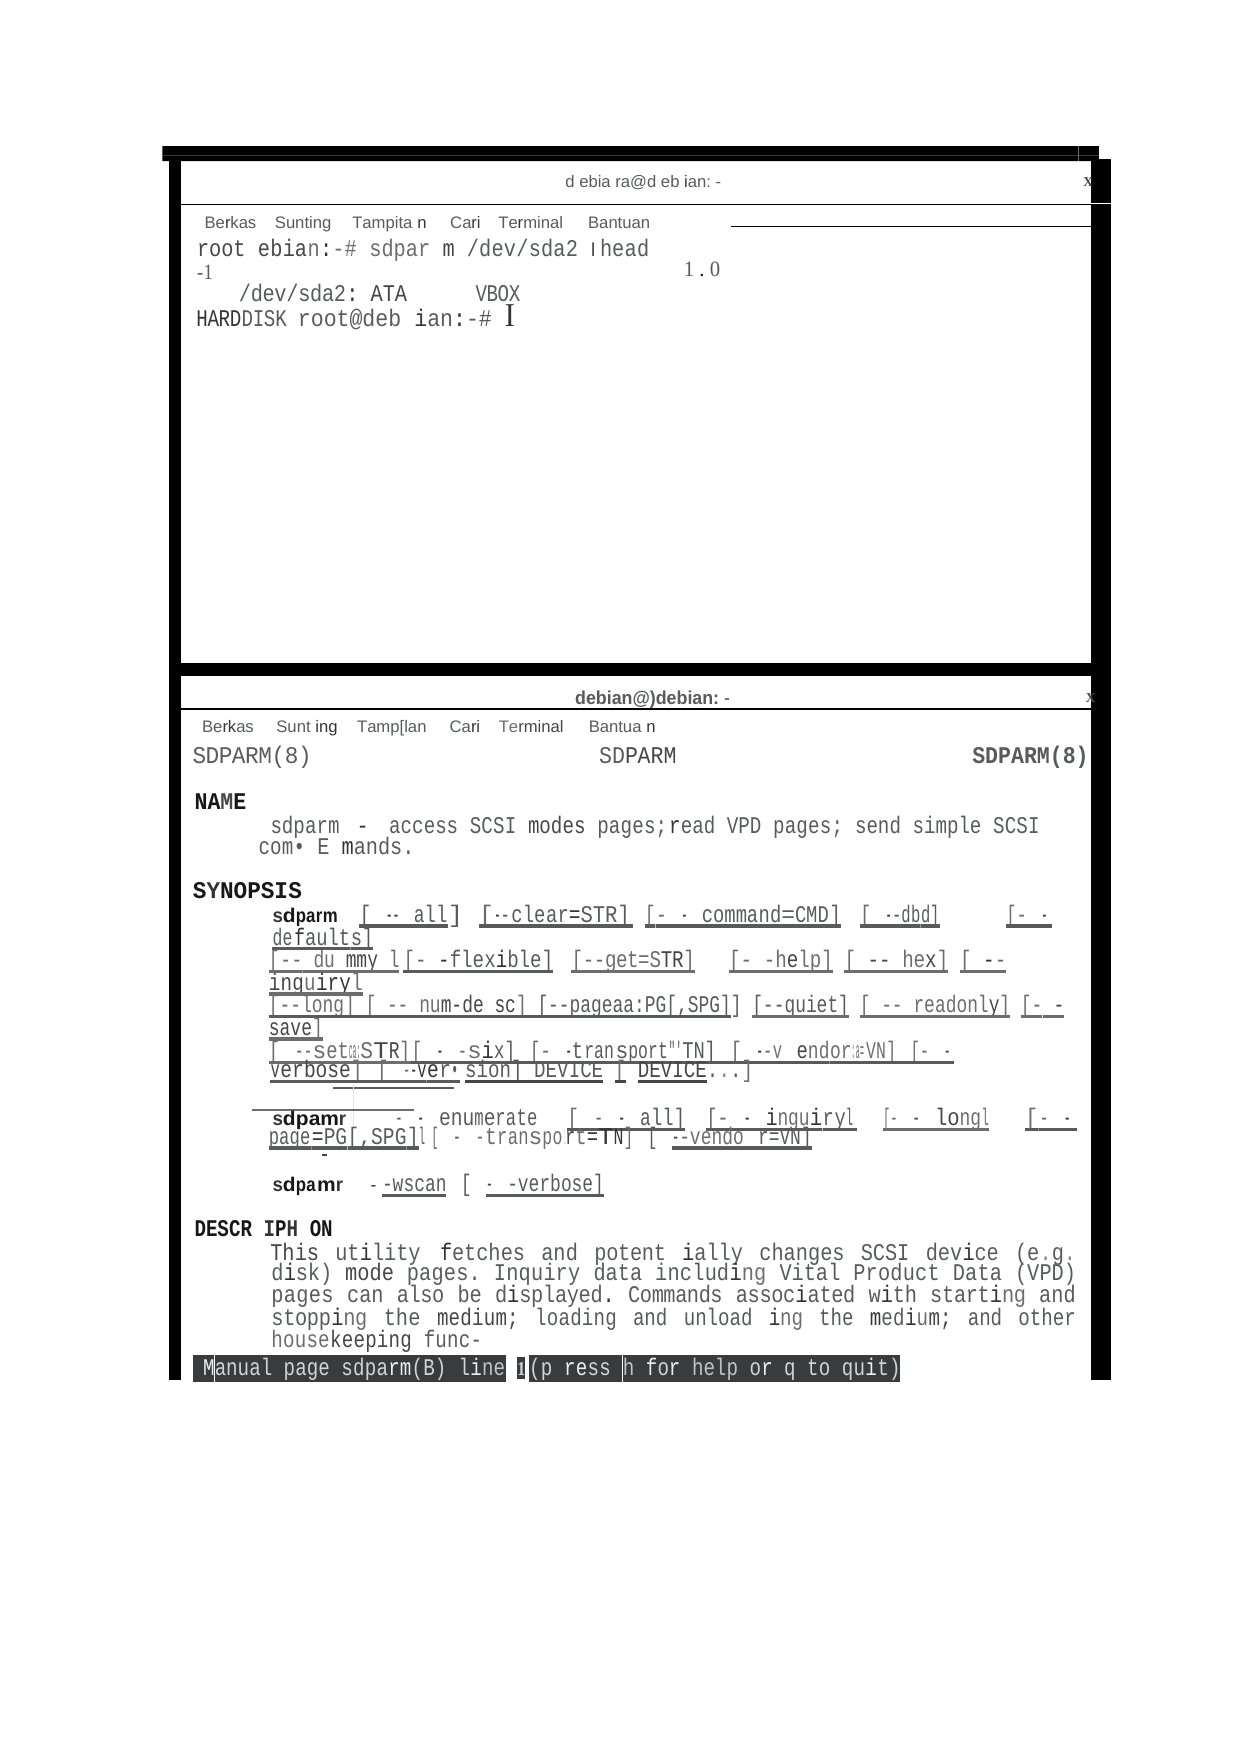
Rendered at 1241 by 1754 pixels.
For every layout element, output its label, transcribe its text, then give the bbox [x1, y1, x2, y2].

table_header X [731, 162, 1091, 203]
table_cell debian@)debian: - X [181, 676, 1091, 708]
table_cell Berkas Sunting Tampita n Cari Terminal Bantuan root ebian:-# sdpar m /dev/sda2 I head -1 /dev/sda2: ATA VBOX HARDDISK root@deb ian:-# I [181, 205, 657, 663]
table_cell [1091, 708, 1111, 1380]
table_cell [731, 205, 1091, 226]
table_header [1091, 159, 1111, 203]
table_cell [731, 227, 1091, 663]
table_cell [1091, 204, 1111, 708]
table_cell Berkas Sunt ing Tamp[lan Cari Terminal Bantua n SDPARM(8) SDPARM SDPARM(8) NAME sdparm - access SCSI modes pages; read VPD pages; send simple SCSI com• E mands. SYNOPSIS sdparm [ -- all] [--clear=STR] [- - command=CMD] [ --dbd] [- -defaults] [-- du mmy l [- -flexible] [--get=STR] [- -help] [ -- hex] [ --inguiryl [--long] [ -- num-de sc] [--pageaa:PG[,SPG]] [--quiet] [ -- readonly] [- -save] [ --setca:STR] [ - -six] [- -transport"'TN] [ --v endor:a=VN] [- -verbose] [ --ver• sion] DEVICE [ DEVICE...] sdpamr - - enumerate [ - - all] [- - inguiryl [- - longl [- -page=PG[,SPG]l [ - -transpo1rt=TN] [ --vendo r=VN] sdpamr - -wscan [ - -verbose] DESCR IPH ON This utility fetches and potent ially changes SCSI device (e.g. disk) mode pages. Inquiry data including Vital Product Data (VPD) pages can also be displayed. Commands associated with starting and stopping the medium; loading and unload ing the medium; and other housekeeping func- Manual page sdparm(B) line 1 (p ress h for help or q to quit) [181, 710, 1091, 1380]
table_header d ebia ra@d eb ian: - [181, 162, 731, 203]
table_cell 1 . 0 [657, 205, 731, 663]
